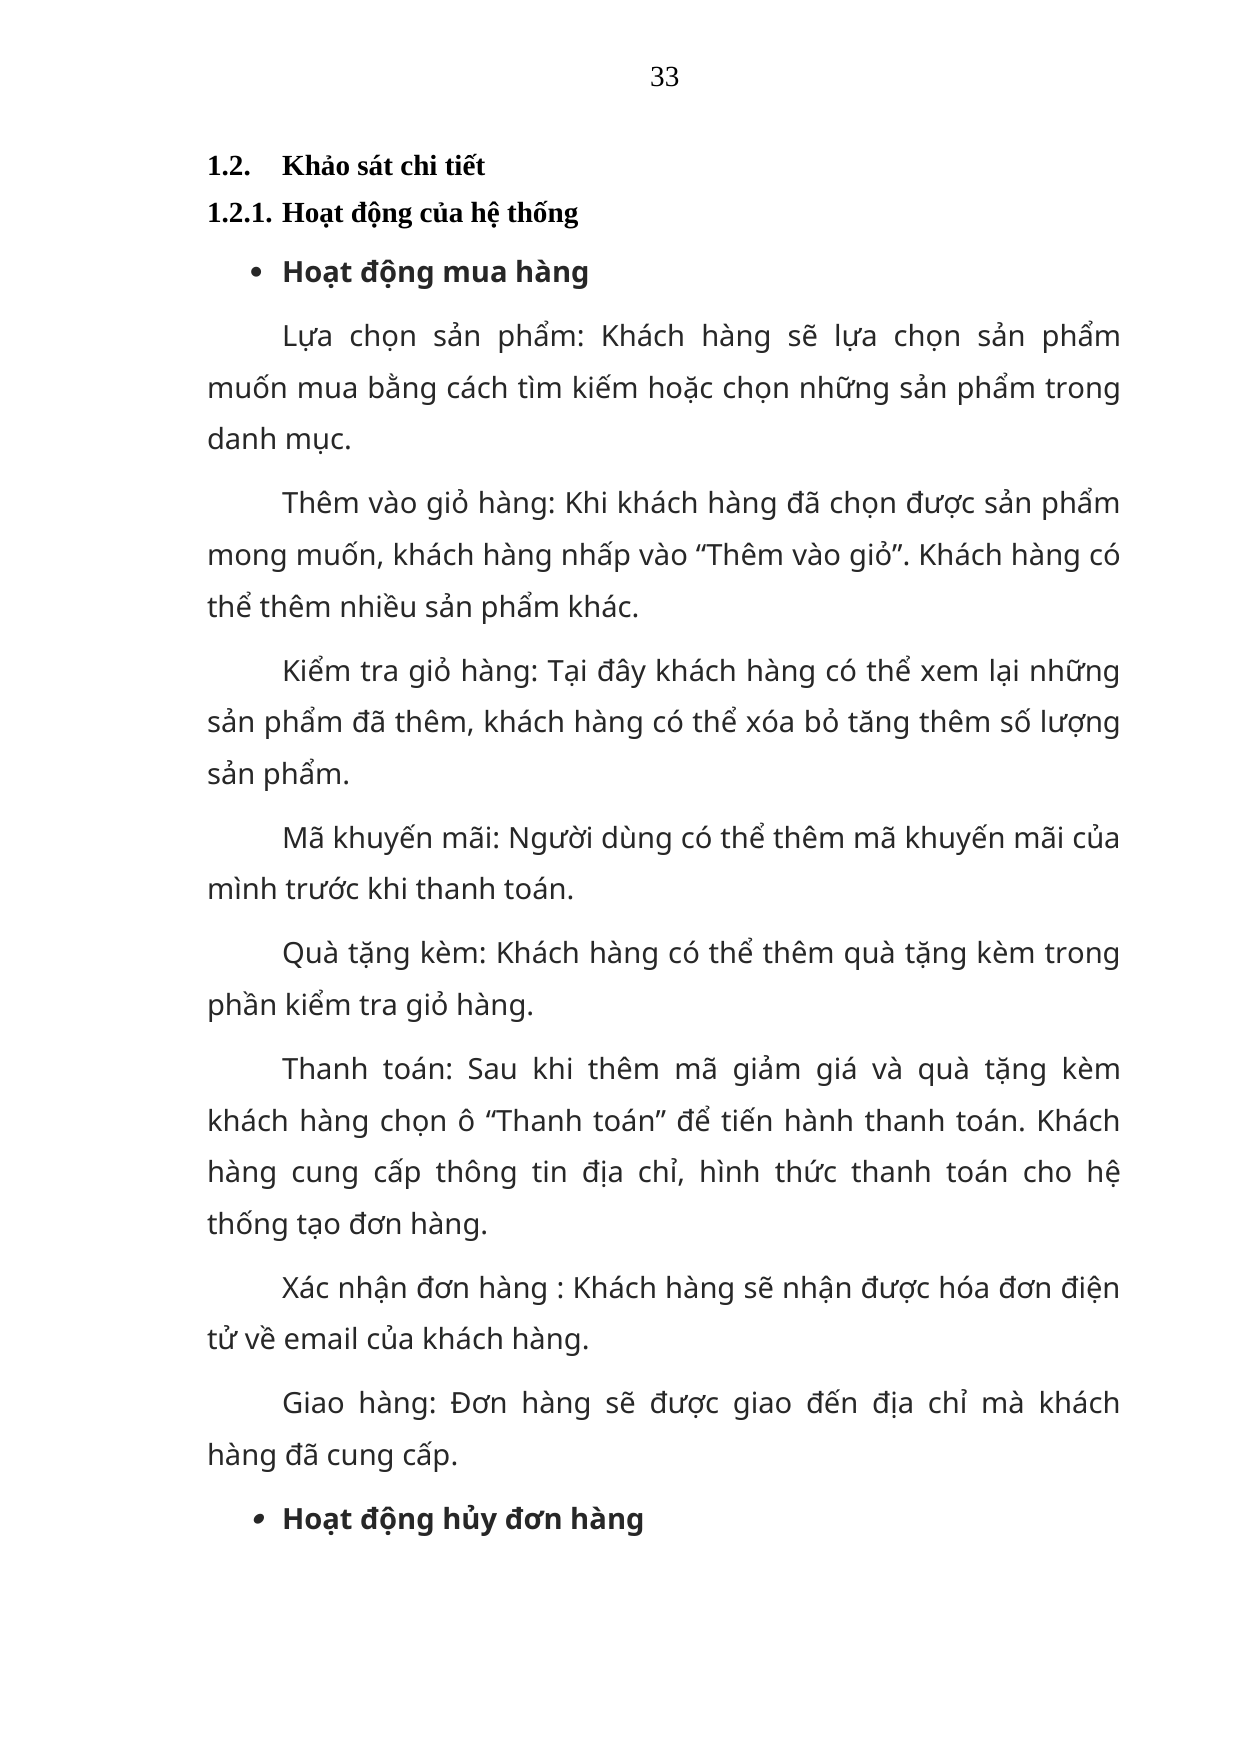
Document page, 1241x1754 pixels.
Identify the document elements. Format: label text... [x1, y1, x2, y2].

text Giao hàng: Đơn hàng sẽ được giao đến địa chỉ mà khách hàng đã cung cấp. [207, 1383, 1122, 1474]
text Kiểm tra giỏ hàng: Tại đây khách hàng có thể xem lại những sản phẩm đã thêm, khách hàng có thể xóa bỏ tăng thêm số lượng sản phẩm. [207, 650, 1122, 793]
text Thêm vào giỏ hàng: Khi khách hàng đã chọn được sản phẩm mong muốn, khách hàng nhấp vào “Thêm vào giỏ”. Khách hàng có thể thêm nhiều sản phẩm khác. [207, 483, 1122, 626]
subtitle Hoạt động của hệ thống [207, 195, 1122, 229]
text Hoạt động hủy đơn hàng [251, 1498, 1122, 1538]
text Mã khuyến mãi: Người dùng có thể thêm mã khuyến mãi của mình trước khi thanh toán. [207, 817, 1122, 908]
subtitle Khảo sát chi tiết [207, 148, 1122, 181]
text Thanh toán: Sau khi thêm mã giảm giá và quà tặng kèm khách hàng chọn ô “Thanh toán” để tiến hành thanh toán. Khách hàng cung cấp thông tin địa chỉ, hình thức thanh toán cho hệ thống tạo đơn hàng. [207, 1048, 1122, 1243]
text Quà tặng kèm: Khách hàng có thể thêm quà tặng kèm trong phần kiểm tra giỏ hàng. [207, 933, 1122, 1024]
text Hoạt động mua hàng [251, 251, 1122, 291]
text Lựa chọn sản phẩm: Khách hàng sẽ lựa chọn sản phẩm muốn mua bằng cách tìm kiếm hoặc chọn những sản phẩm trong danh mục. [207, 316, 1122, 458]
text Xác nhận đơn hàng : Khách hàng sẽ nhận được hóa đơn điện tử về email của khách hàng. [207, 1267, 1122, 1358]
